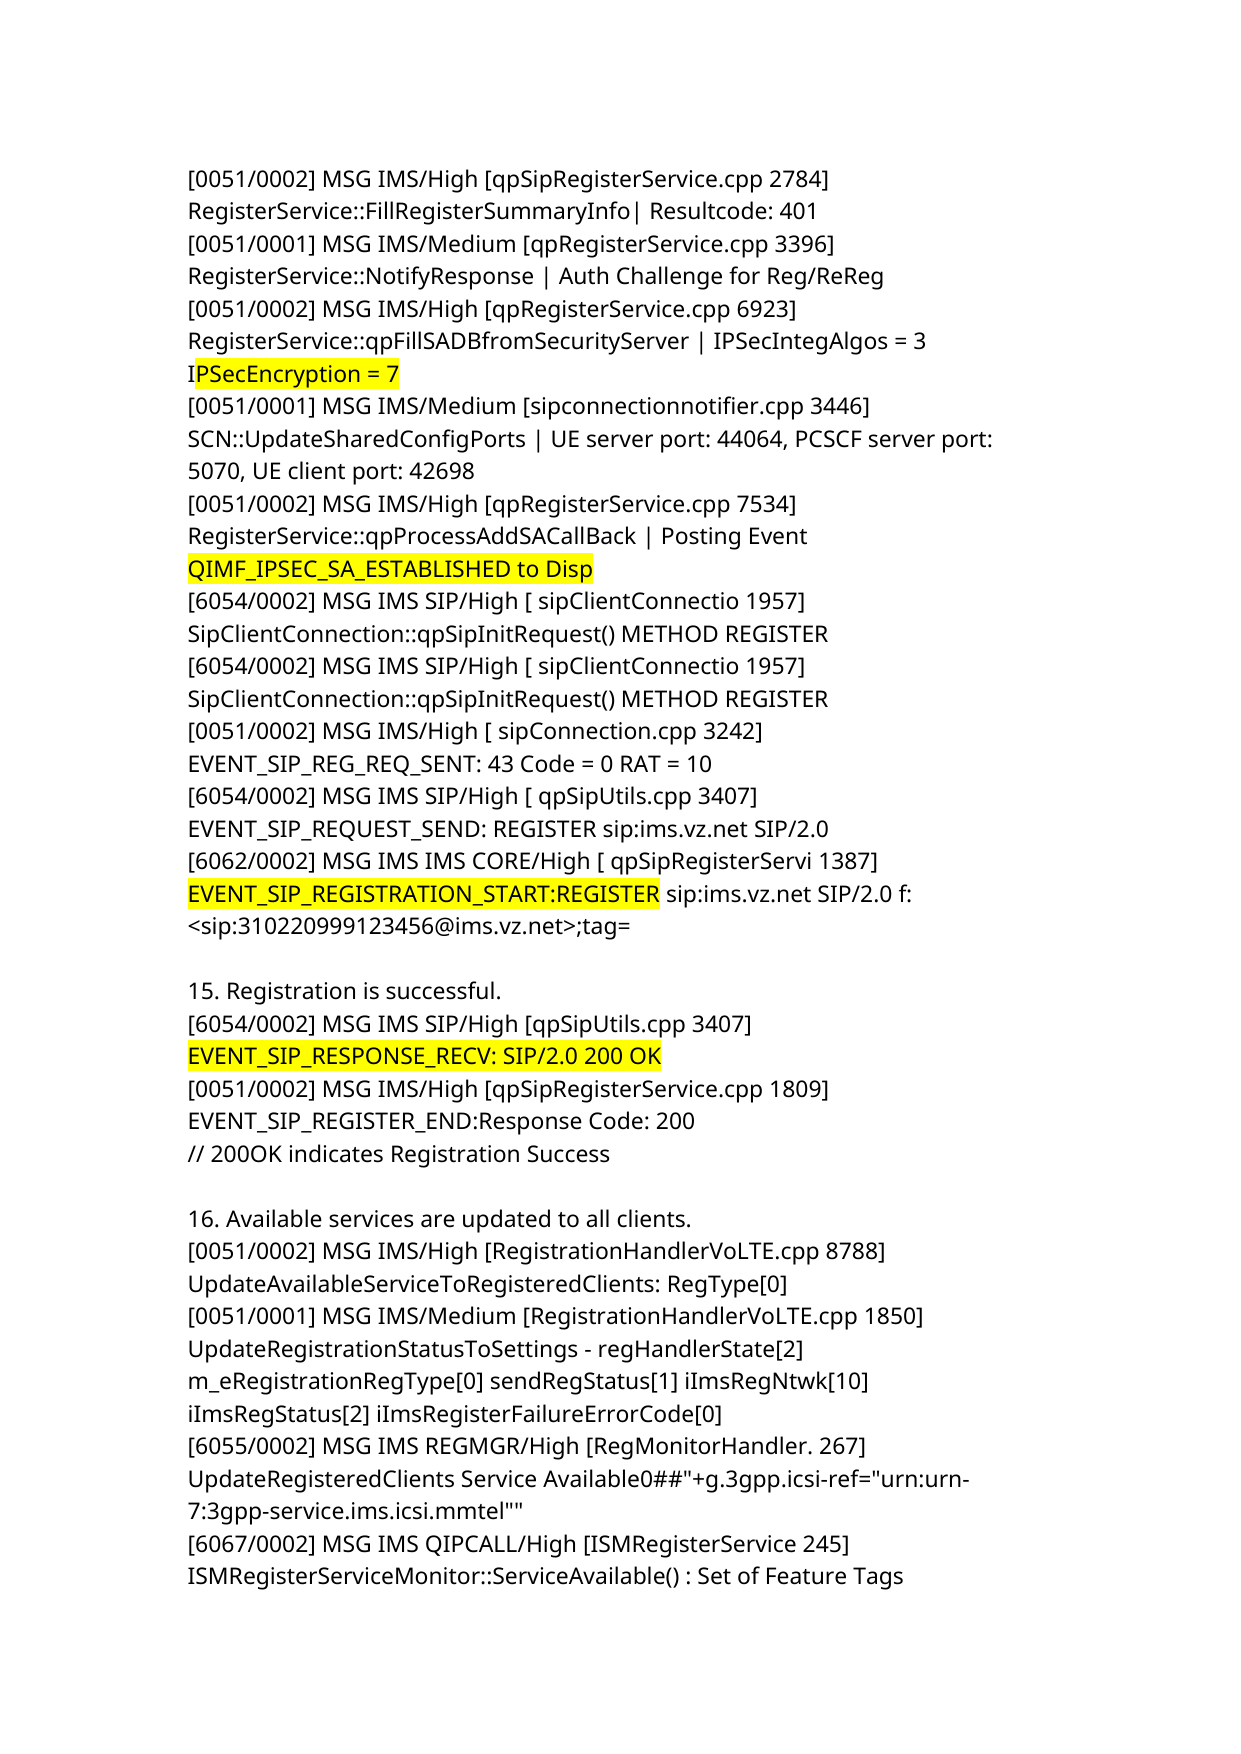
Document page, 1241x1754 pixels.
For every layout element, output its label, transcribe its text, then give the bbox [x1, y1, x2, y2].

text EVENT_SIP_REQUEST_SEND: REGISTER sip:ims.vz.net SIP/2.0 [187, 812, 1053, 844]
text EVENT_SIP_RESPONSE_RECV: SIP/2.0 200 OK [187, 1039, 1053, 1072]
text [0051/0002] MSG IMS/High [ sipConnection.cpp 3242] [187, 714, 1053, 747]
text IPSecEncryption = 7 [187, 357, 1053, 389]
text <sip:310220999123456@ims.vz.net>;tag= [187, 909, 1053, 942]
text 16. Available services are updated to all clients. [187, 1202, 1053, 1234]
text EVENT_SIP_REGISTRATION_START:REGISTER sip:ims.vz.net SIP/2.0 f: [187, 877, 1053, 909]
text [6054/0002] MSG IMS SIP/High [qpSipUtils.cpp 3407] [187, 1007, 1053, 1039]
text [6054/0002] MSG IMS SIP/High [ sipClientConnectio 1957] [187, 649, 1053, 682]
text [6055/0002] MSG IMS REGMGR/High [RegMonitorHandler. 267] [187, 1429, 1053, 1462]
text RegisterService::FillRegisterSummaryInfo| Resultcode: 401 [187, 194, 1053, 227]
text [6054/0002] MSG IMS SIP/High [ sipClientConnectio 1957] [187, 584, 1053, 617]
text // 200OK indicates Registration Success [187, 1137, 1053, 1169]
text UpdateRegisteredClients Service Available0##"+g.3gpp.icsi-ref="urn:urn- [187, 1462, 1053, 1494]
text [0051/0002] MSG IMS/High [qpSipRegisterService.cpp 1809] [187, 1072, 1053, 1104]
text [6054/0002] MSG IMS SIP/High [ qpSipUtils.cpp 3407] [187, 779, 1053, 812]
text [6067/0002] MSG IMS QIPCALL/High [ISMRegisterService 245] [187, 1527, 1053, 1559]
text 7:3gpp-service.ims.icsi.mmtel"" [187, 1494, 1053, 1527]
text m_eRegistrationRegType[0] sendRegStatus[1] iImsRegNtwk[10] [187, 1364, 1053, 1397]
text [0051/0002] MSG IMS/High [qpRegisterService.cpp 7534] [187, 487, 1053, 519]
text [0051/0002] MSG IMS/High [qpSipRegisterService.cpp 2784] [187, 162, 1053, 194]
text UpdateAvailableServiceToRegisteredClients: RegType[0] [187, 1267, 1053, 1299]
text UpdateRegistrationStatusToSettings - regHandlerState[2] [187, 1332, 1053, 1364]
text [0051/0002] MSG IMS/High [RegistrationHandlerVoLTE.cpp 8788] [187, 1234, 1053, 1267]
text SCN::UpdateSharedConfigPorts | UE server port: 44064, PCSCF server port: [187, 422, 1053, 454]
text [0051/0001] MSG IMS/Medium [RegistrationHandlerVoLTE.cpp 1850] [187, 1299, 1053, 1332]
text EVENT_SIP_REG_REQ_SENT: 43 Code = 0 RAT = 10 [187, 747, 1053, 779]
text [6062/0002] MSG IMS IMS CORE/High [ qpSipRegisterServi 1387] [187, 844, 1053, 877]
text QIMF_IPSEC_SA_ESTABLISHED to Disp [187, 552, 1053, 584]
text 15. Registration is successful. [187, 974, 1053, 1007]
text iImsRegStatus[2] iImsRegisterFailureErrorCode[0] [187, 1397, 1053, 1429]
text [0051/0001] MSG IMS/Medium [qpRegisterService.cpp 3396] [187, 227, 1053, 259]
text [0051/0001] MSG IMS/Medium [sipconnectionnotifier.cpp 3446] [187, 389, 1053, 422]
text SipClientConnection::qpSipInitRequest() METHOD REGISTER [187, 617, 1053, 649]
text 5070, UE client port: 42698 [187, 454, 1053, 487]
text RegisterService::NotifyResponse | Auth Challenge for Reg/ReReg [187, 259, 1053, 292]
text RegisterService::qpProcessAddSACallBack | Posting Event [187, 519, 1053, 552]
text [0051/0002] MSG IMS/High [qpRegisterService.cpp 6923] [187, 292, 1053, 324]
text SipClientConnection::qpSipInitRequest() METHOD REGISTER [187, 682, 1053, 714]
text EVENT_SIP_REGISTER_END:Response Code: 200 [187, 1104, 1053, 1137]
text ISMRegisterServiceMonitor::ServiceAvailable() : Set of Feature Tags [187, 1559, 1053, 1592]
text RegisterService::qpFillSADBfromSecurityServer | IPSecIntegAlgos = 3 [187, 324, 1053, 357]
